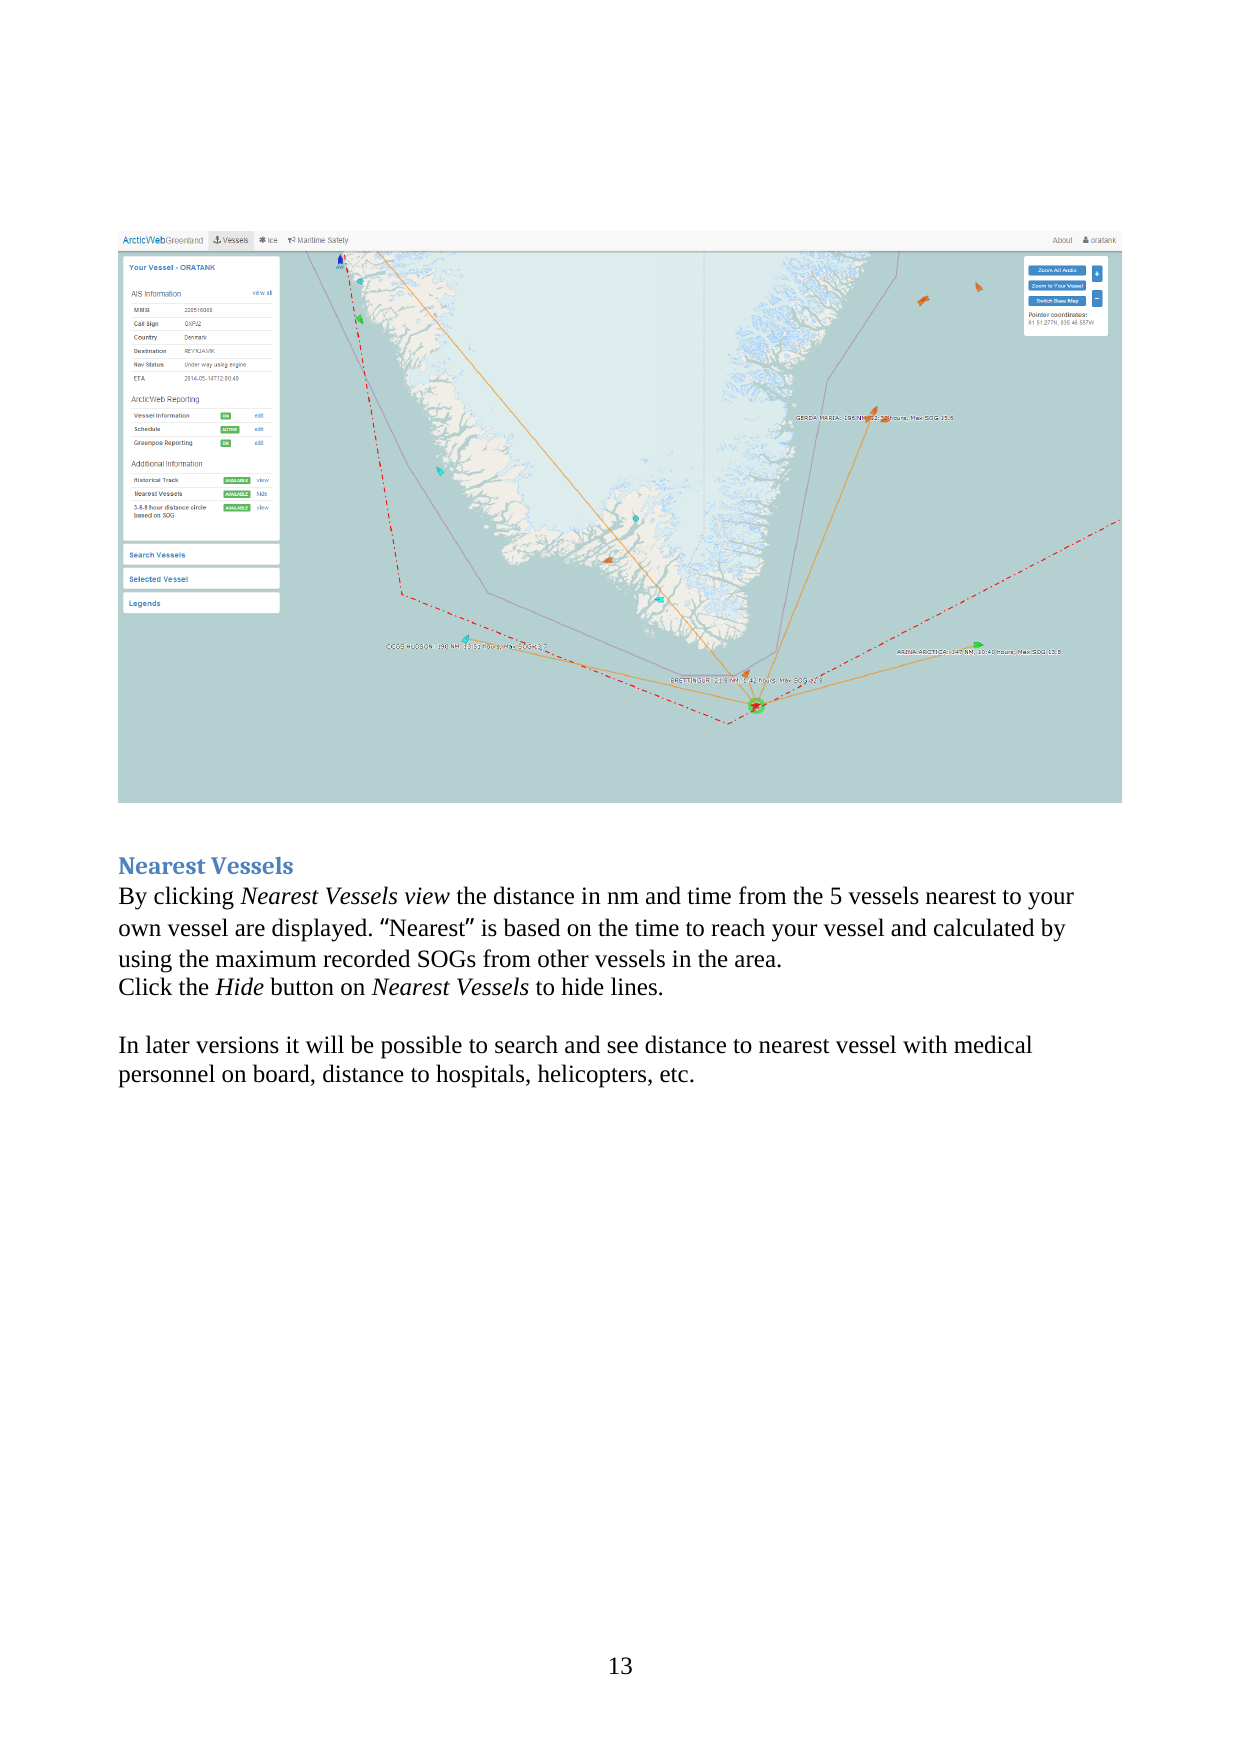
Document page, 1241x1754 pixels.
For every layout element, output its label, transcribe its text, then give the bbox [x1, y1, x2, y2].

picture [118, 231, 1123, 803]
text Click the Hide button on Nearest Vessels to hide lines. [118, 972, 1122, 1001]
text By clicking Nearest Vessels view the distance in nm and time from the 5 vessels nearest to your own vessel are displayed. “Nearest” is based on the time to reach your vessel and calculated by using the maximum recorded SOGs from other vessels in the area. [118, 881, 1122, 972]
subtitle Nearest Vessels [118, 852, 1122, 881]
text In later versions it will be possible to search and see distance to nearest vessel with medical personnel on board, distance to hospitals, helicopters, etc. [118, 1030, 1122, 1087]
